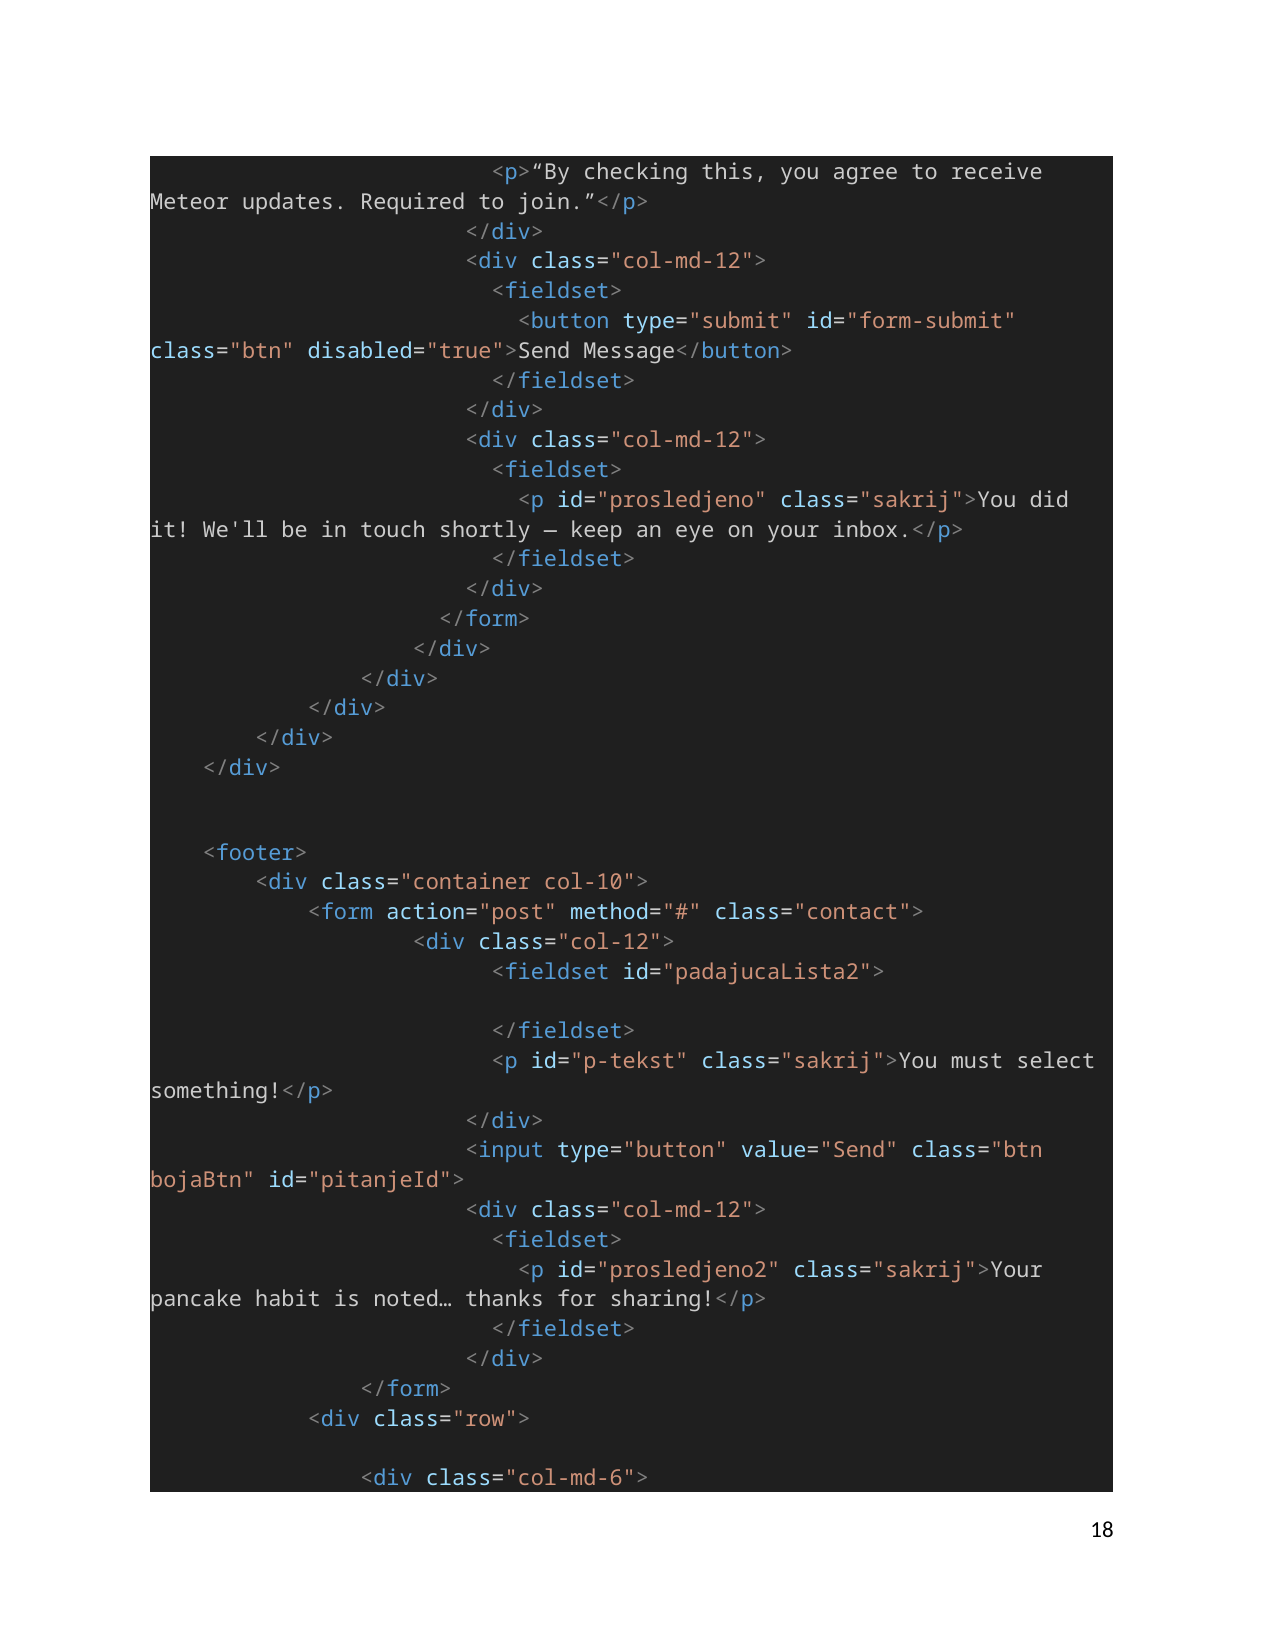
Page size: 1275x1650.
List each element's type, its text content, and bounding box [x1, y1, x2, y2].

text </div> [150, 1104, 1113, 1134]
text </form> [150, 1373, 1113, 1402]
text </div> [150, 662, 1113, 692]
text <fieldset> [150, 1224, 1113, 1253]
text </fieldset> [150, 1015, 1113, 1045]
text <fieldset id="padajucaLista2"> [150, 956, 1113, 985]
text <fieldset> [150, 454, 1113, 484]
text <form action="post" method="#" class="contact"> [150, 896, 1113, 926]
text </div> [150, 633, 1113, 662]
text <p id="prosledjeno" class="sakrij">You did it! We'll be in touch shortly — keep an eye on your inbox.</p> [150, 484, 1113, 543]
text </div> [150, 573, 1113, 603]
text <p id="p-tekst" class="sakrij">You must select something!</p> [150, 1045, 1113, 1104]
text <fieldset> [150, 275, 1113, 305]
text </div> [150, 394, 1113, 424]
text <p id="prosledjeno2" class="sakrij">Your pancake habit is noted… thanks for sharing!</p> [150, 1253, 1113, 1313]
text <p>“By checking this, you agree to receive Meteor updates. Required to join.”</p> [150, 156, 1113, 216]
text <div class="col-md-12"> [150, 424, 1113, 454]
text </div> [150, 216, 1113, 245]
text <div class="container col-10"> [150, 866, 1113, 896]
text </div> [150, 1343, 1113, 1373]
text <div class="col-md-12"> [150, 245, 1113, 275]
text <footer> [150, 836, 1113, 866]
text <div class="col-md-12"> [150, 1194, 1113, 1224]
text </form> [150, 603, 1113, 633]
text <div class="row"> [150, 1402, 1113, 1432]
text <button type="submit" id="form-submit" class="btn" disabled="true">Send Message</button> [150, 305, 1113, 364]
text </fieldset> [150, 1313, 1113, 1343]
text </fieldset> [150, 543, 1113, 573]
text <div class="col-12"> [150, 926, 1113, 956]
text <input type="button" value="Send" class="btn bojaBtn" id="pitanjeId"> [150, 1134, 1113, 1194]
text </fieldset> [150, 364, 1113, 394]
text <div class="col-md-6"> [150, 1462, 1113, 1492]
text </div> [150, 752, 1113, 782]
text </div> [150, 692, 1113, 722]
text </div> [150, 722, 1113, 752]
